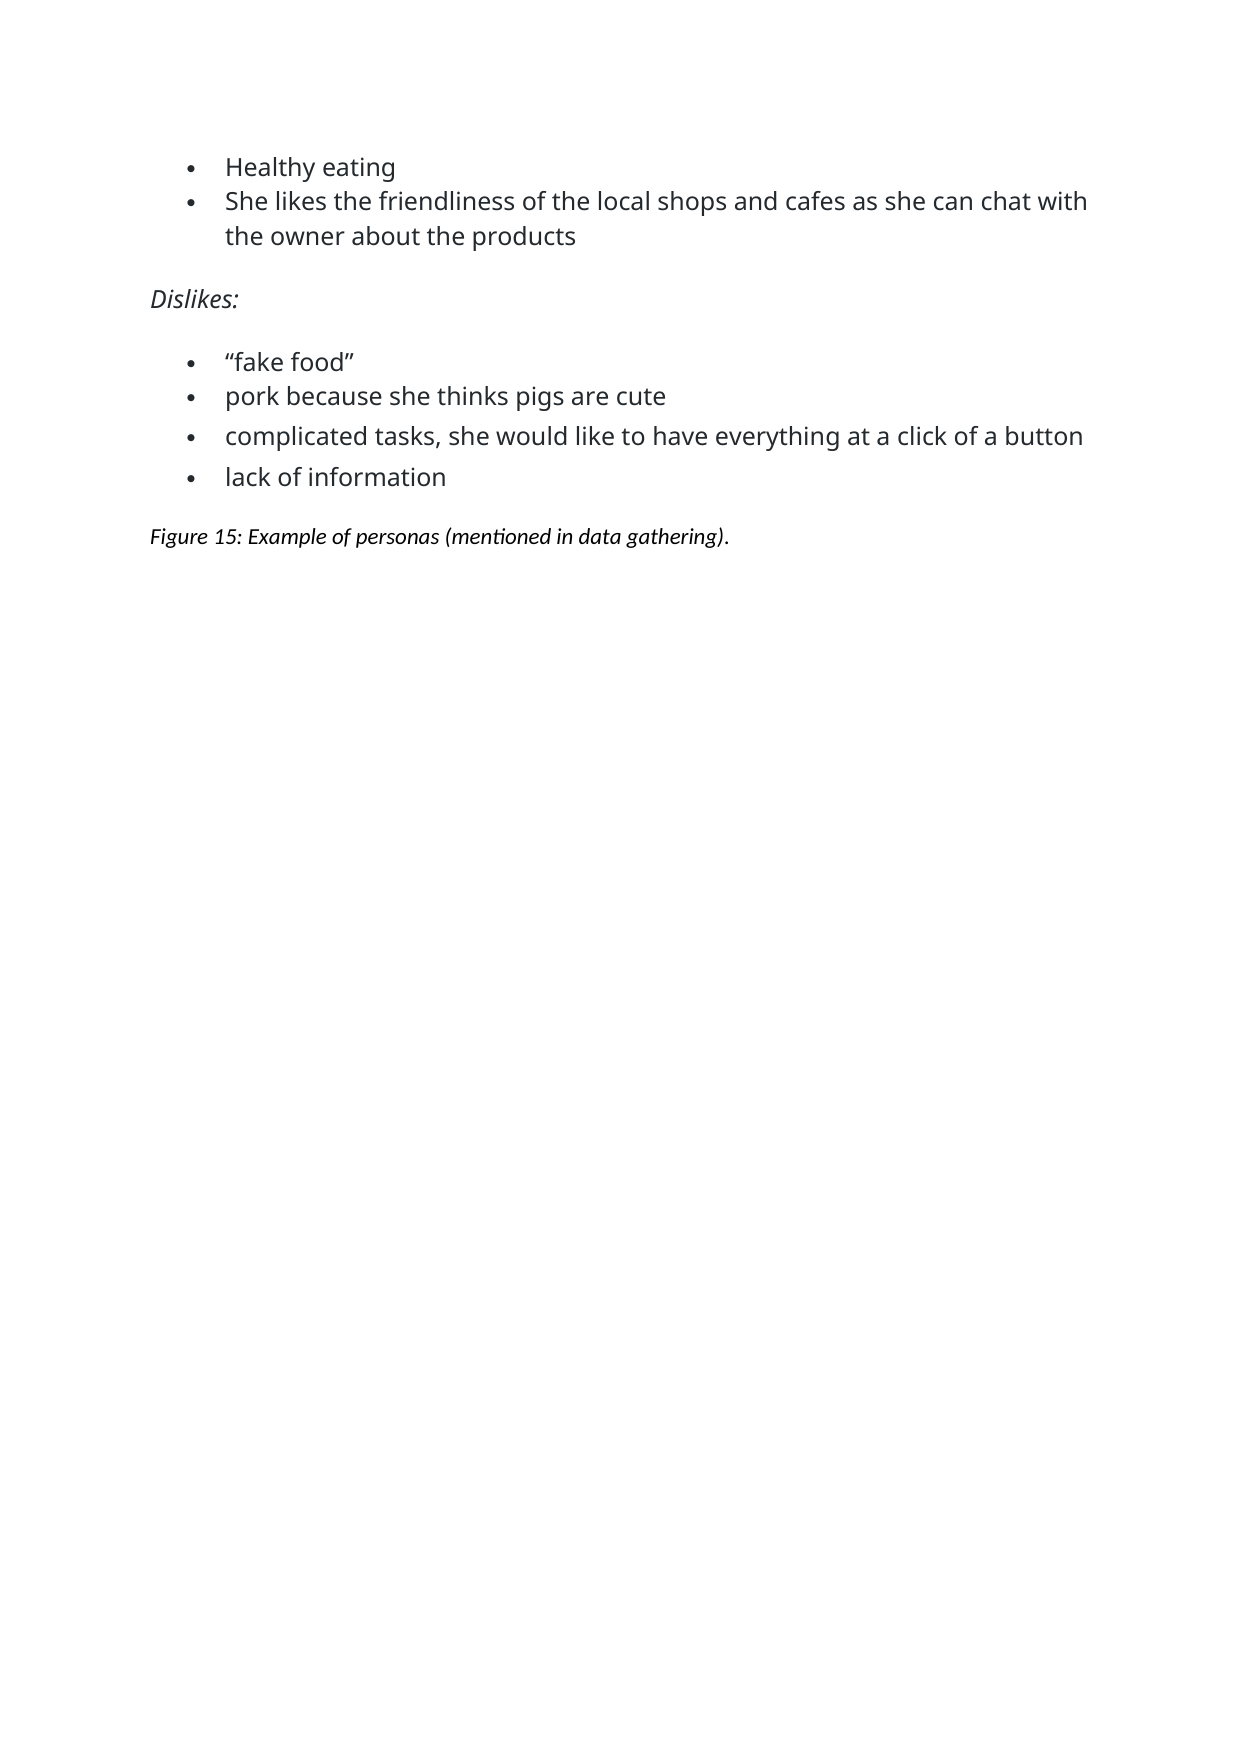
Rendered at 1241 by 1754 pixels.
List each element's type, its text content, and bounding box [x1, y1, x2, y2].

list Healthy eating [187, 150, 1090, 184]
list pork because she thinks pigs are cute [187, 379, 1090, 413]
list “fake food” [187, 344, 1090, 379]
text Figure 15: Example of personas (mentioned in data gathering). [150, 522, 1090, 551]
list complicated tasks, she would like to have everything at a click of a button [187, 419, 1090, 453]
text Dislikes: [150, 281, 1090, 315]
list lack of information [187, 459, 1090, 493]
list She likes the friendliness of the local shops and cafes as she can chat with the owner about the products [187, 184, 1090, 252]
